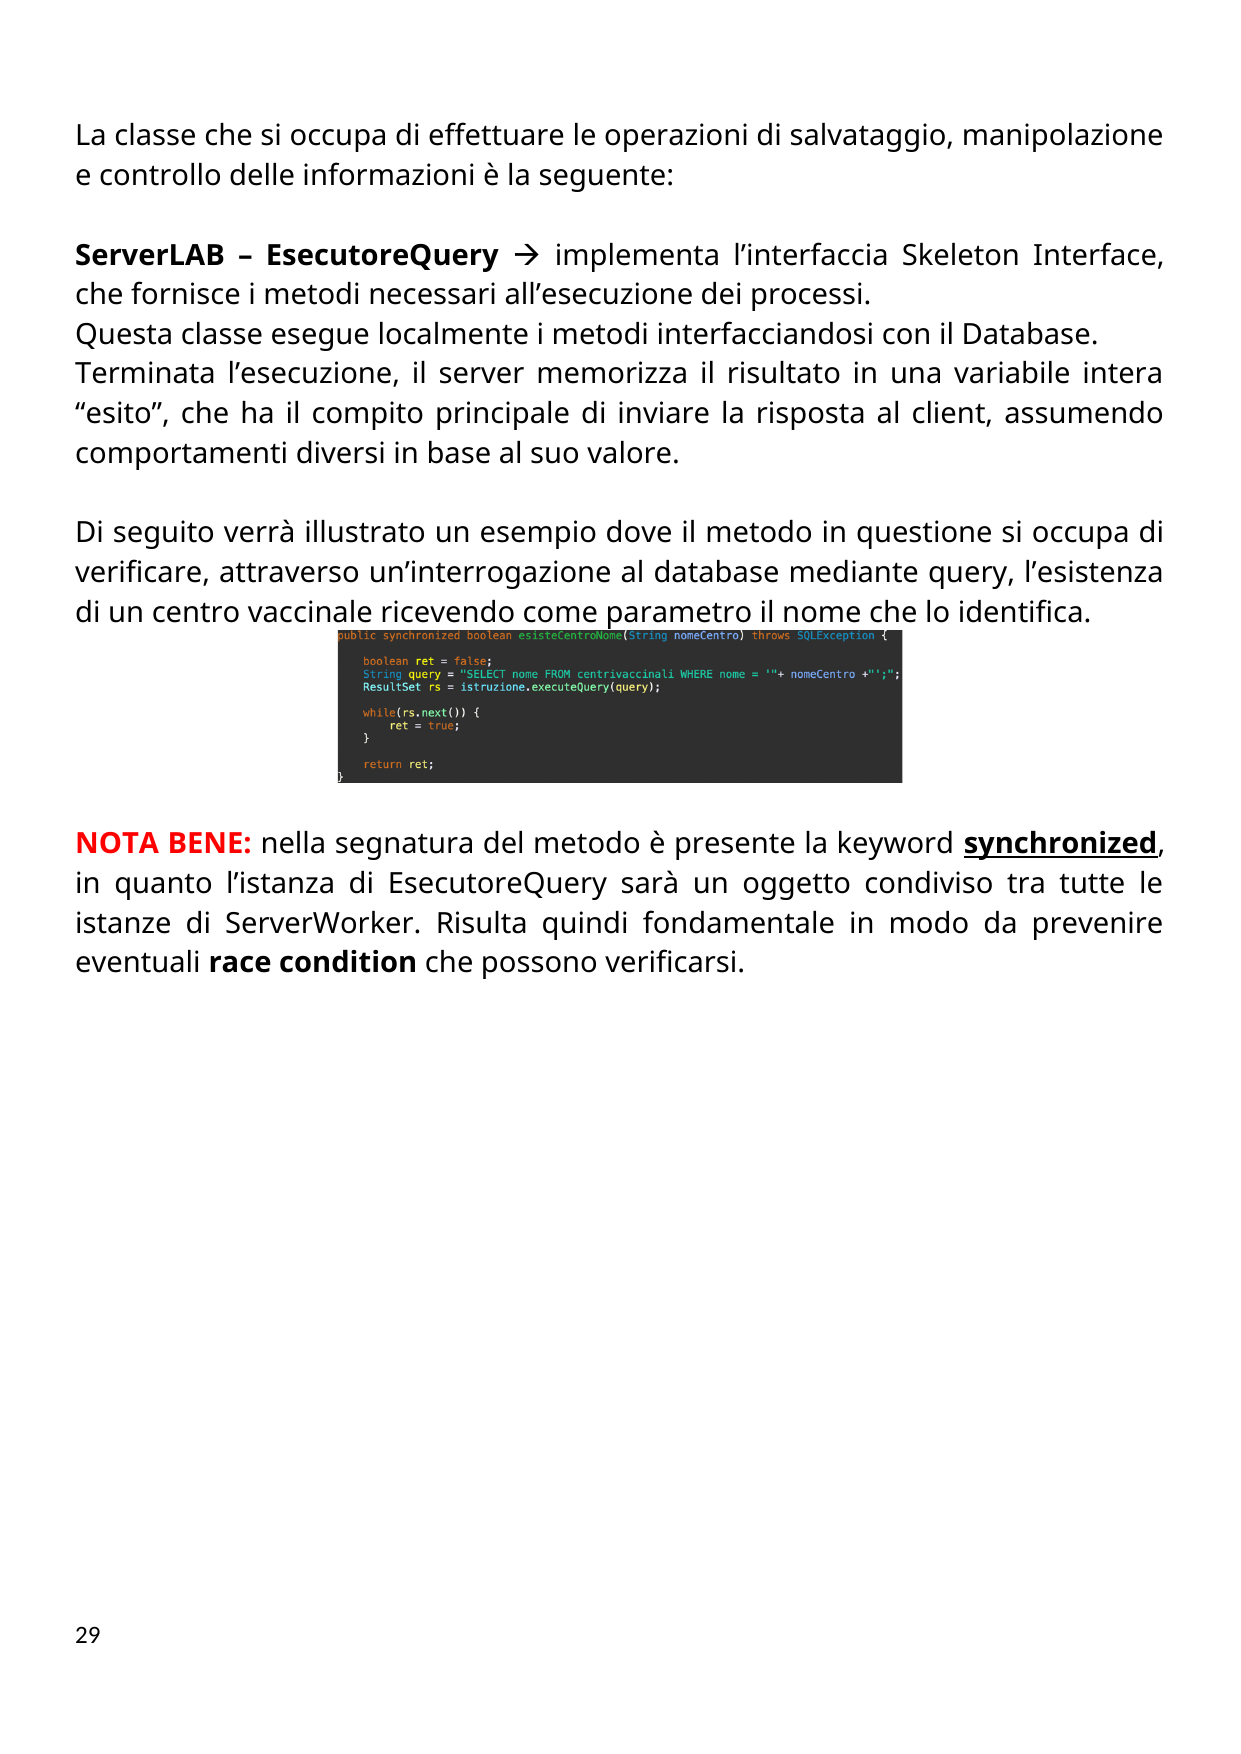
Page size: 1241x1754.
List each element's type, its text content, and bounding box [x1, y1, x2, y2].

text Di seguito verrà illustrato un esempio dove il metodo in questione si occupa di verificare, attraverso un’interrogazione al database mediante query, l’esistenza di un centro vaccinale ricevendo come parametro il nome che lo identifica. [75, 512, 1165, 631]
text Questa classe esegue localmente i metodi interfacciandosi con il Database. [75, 313, 1165, 353]
text NOTA BENE: nella segnatura del metodo è presente la keyword synchronized, in quanto l’istanza di EsecutoreQuery sarà un oggetto condiviso tra tutte le istanze di ServerWorker. Risulta quindi fondamentale in modo da prevenire eventuali race condition che possono verificarsi. [75, 823, 1165, 981]
picture [337, 630, 903, 783]
text ServerLAB – EsecutoreQuery implementa l’interfaccia Skeleton Interface, che fornisce i metodi necessari all’esecuzione dei processi. [75, 234, 1165, 313]
text La classe che si occupa di effettuare le operazioni di salvataggio, manipolazione e controllo delle informazioni è la seguente: [75, 115, 1165, 194]
text Terminata l’esecuzione, il server memorizza il risultato in una variabile intera “esito”, che ha il compito principale di inviare la risposta al client, assumendo comportamenti diversi in base al suo valore. [75, 353, 1165, 472]
